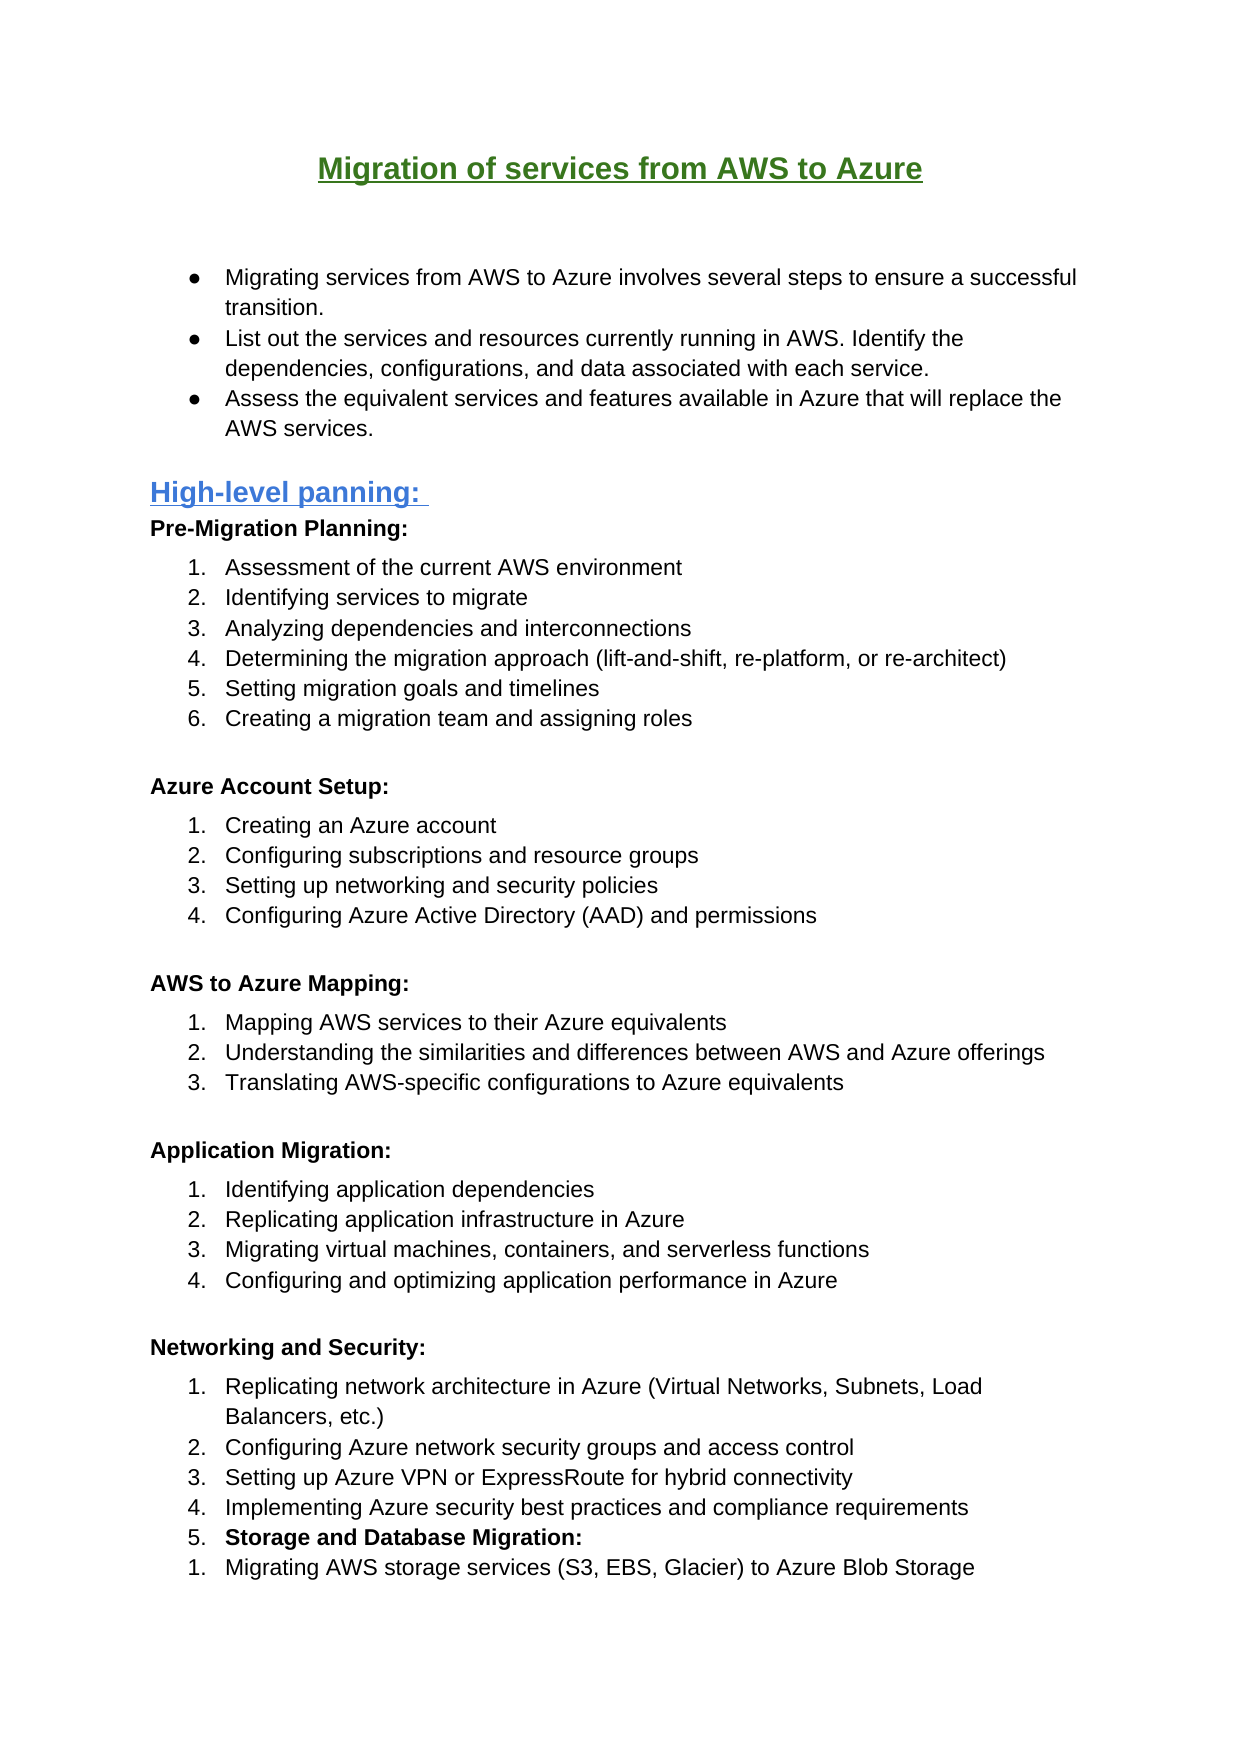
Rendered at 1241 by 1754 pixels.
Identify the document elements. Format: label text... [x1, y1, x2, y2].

list Configuring Azure Active Directory (AAD) and permissions [187, 902, 1090, 929]
list Storage and Database Migration: [187, 1524, 1090, 1551]
subtitle AWS to Azure Mapping: [150, 970, 1090, 996]
list Setting up networking and security policies [187, 872, 1090, 898]
list Migrating virtual machines, containers, and serverless functions [187, 1236, 1090, 1263]
list Understanding the similarities and differences between AWS and Azure offerings [187, 1039, 1090, 1066]
list Assessment of the current AWS environment [187, 554, 1090, 581]
subtitle Azure Account Setup: [150, 773, 1090, 799]
subtitle Networking and Security: [150, 1334, 1090, 1361]
list Creating an Azure account [187, 812, 1090, 838]
list Creating a migration team and assigning roles [187, 705, 1090, 732]
list Identifying services to migrate [187, 584, 1090, 611]
list Setting migration goals and timelines [187, 675, 1090, 701]
list Replicating application infrastructure in Azure [187, 1206, 1090, 1232]
list Migrating AWS storage services (S3, EBS, Glacier) to Azure Blob Storage [187, 1554, 1090, 1581]
list Migrating services from AWS to Azure involves several steps to ensure a successful transition. [187, 264, 1090, 321]
list Analyzing dependencies and interconnections [187, 614, 1090, 641]
list Replicating network architecture in Azure (Virtual Networks, Subnets, Load Balancers, etc.) [187, 1373, 1090, 1430]
title High-level panning: [150, 476, 1090, 509]
list Setting up Azure VPN or ExpressRoute for hybrid connectivity [187, 1464, 1090, 1490]
subtitle Pre-Migration Planning: [150, 515, 1090, 542]
list List out the services and resources currently running in AWS. Identify the dependencies, configurations, and data associated with each service. [187, 324, 1090, 381]
subtitle Application Migration: [150, 1137, 1090, 1163]
list Assess the equivalent services and features available in Azure that will replace the AWS services. [187, 385, 1090, 441]
list Determining the migration approach (lift-and-shift, re-platform, or re-architect) [187, 645, 1090, 671]
title Migration of services from AWS to Azure [150, 150, 1090, 186]
list Configuring and optimizing application performance in Azure [187, 1267, 1090, 1293]
list Implementing Azure security best practices and compliance requirements [187, 1494, 1090, 1520]
list Mapping AWS services to their Azure equivalents [187, 1009, 1090, 1035]
list Translating AWS-specific configurations to Azure equivalents [187, 1069, 1090, 1096]
list Configuring Azure network security groups and access control [187, 1433, 1090, 1460]
list Configuring subscriptions and resource groups [187, 842, 1090, 868]
list Identifying application dependencies [187, 1176, 1090, 1202]
